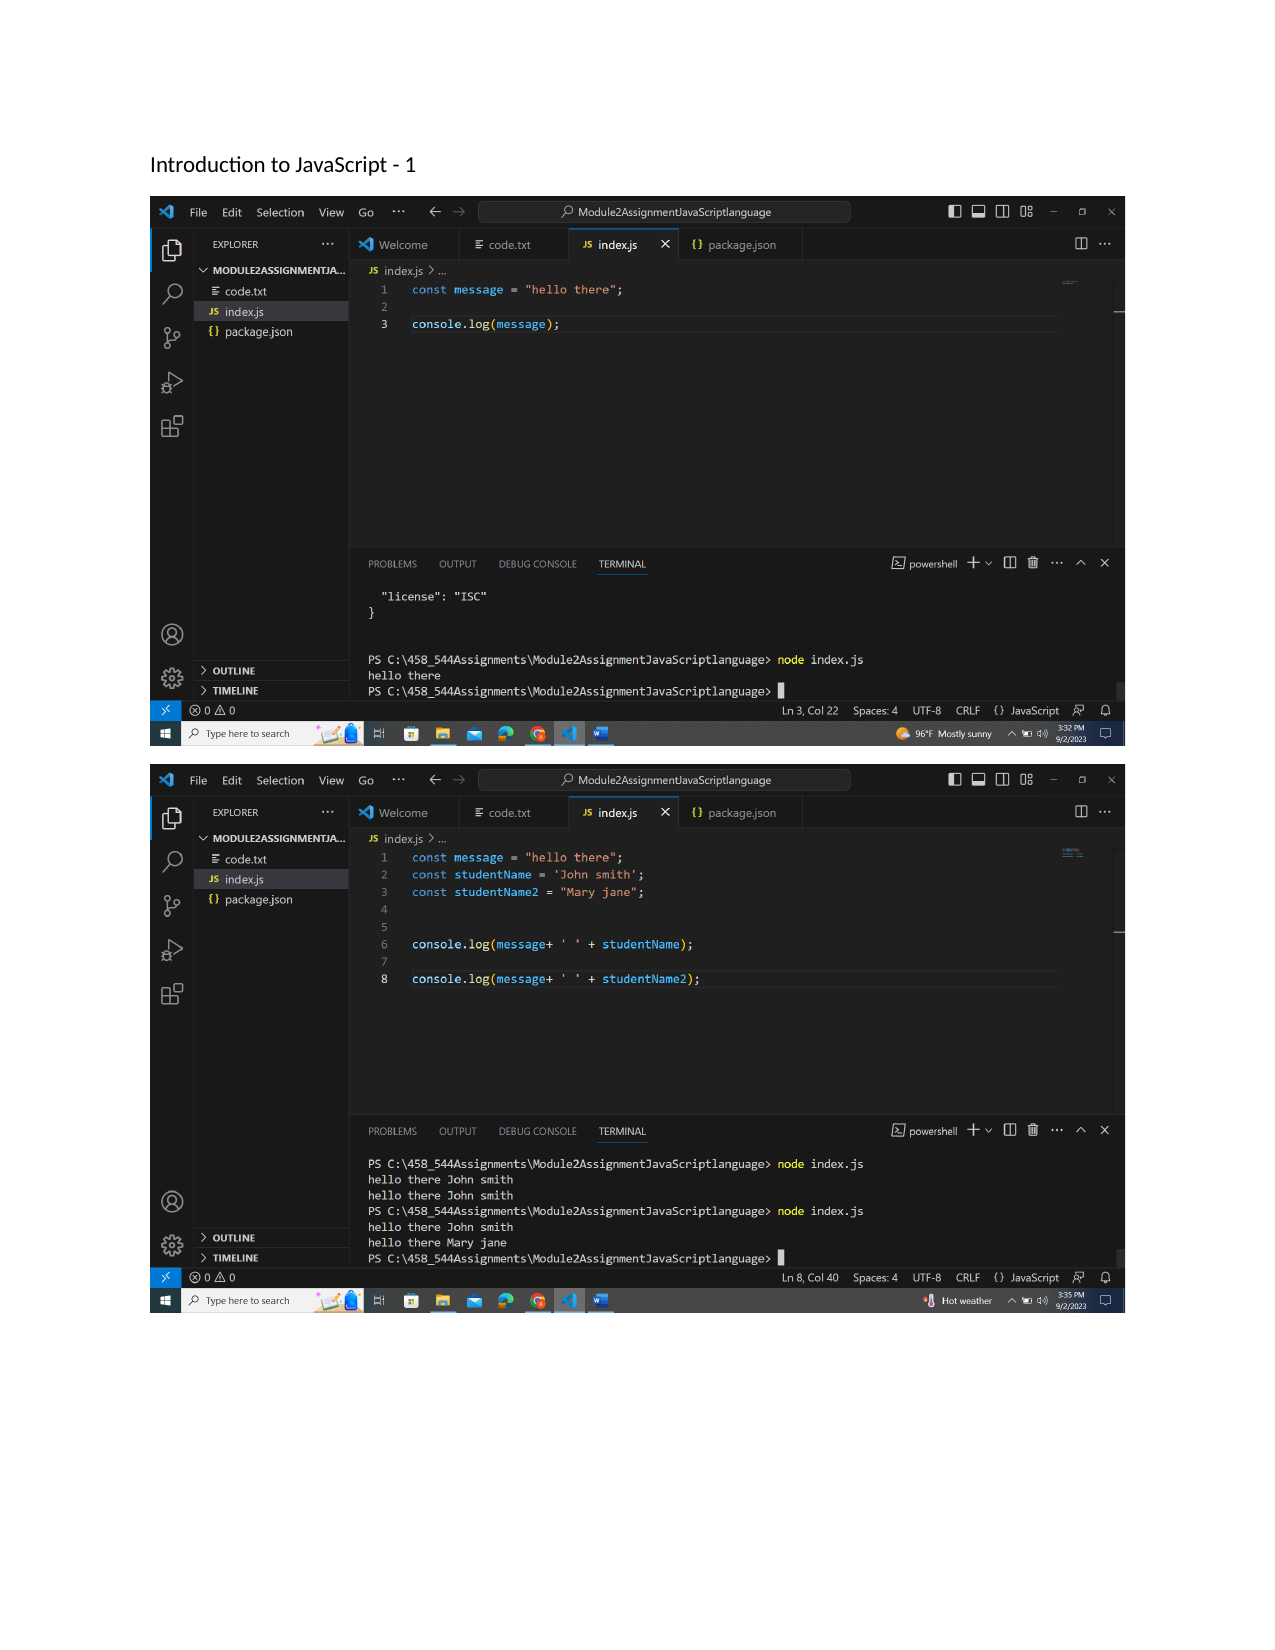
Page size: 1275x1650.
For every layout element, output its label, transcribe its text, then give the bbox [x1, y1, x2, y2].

picture [150, 196, 1125, 746]
picture [150, 764, 1125, 1313]
text Introduction to JavaScript - 1 [150, 150, 1125, 178]
